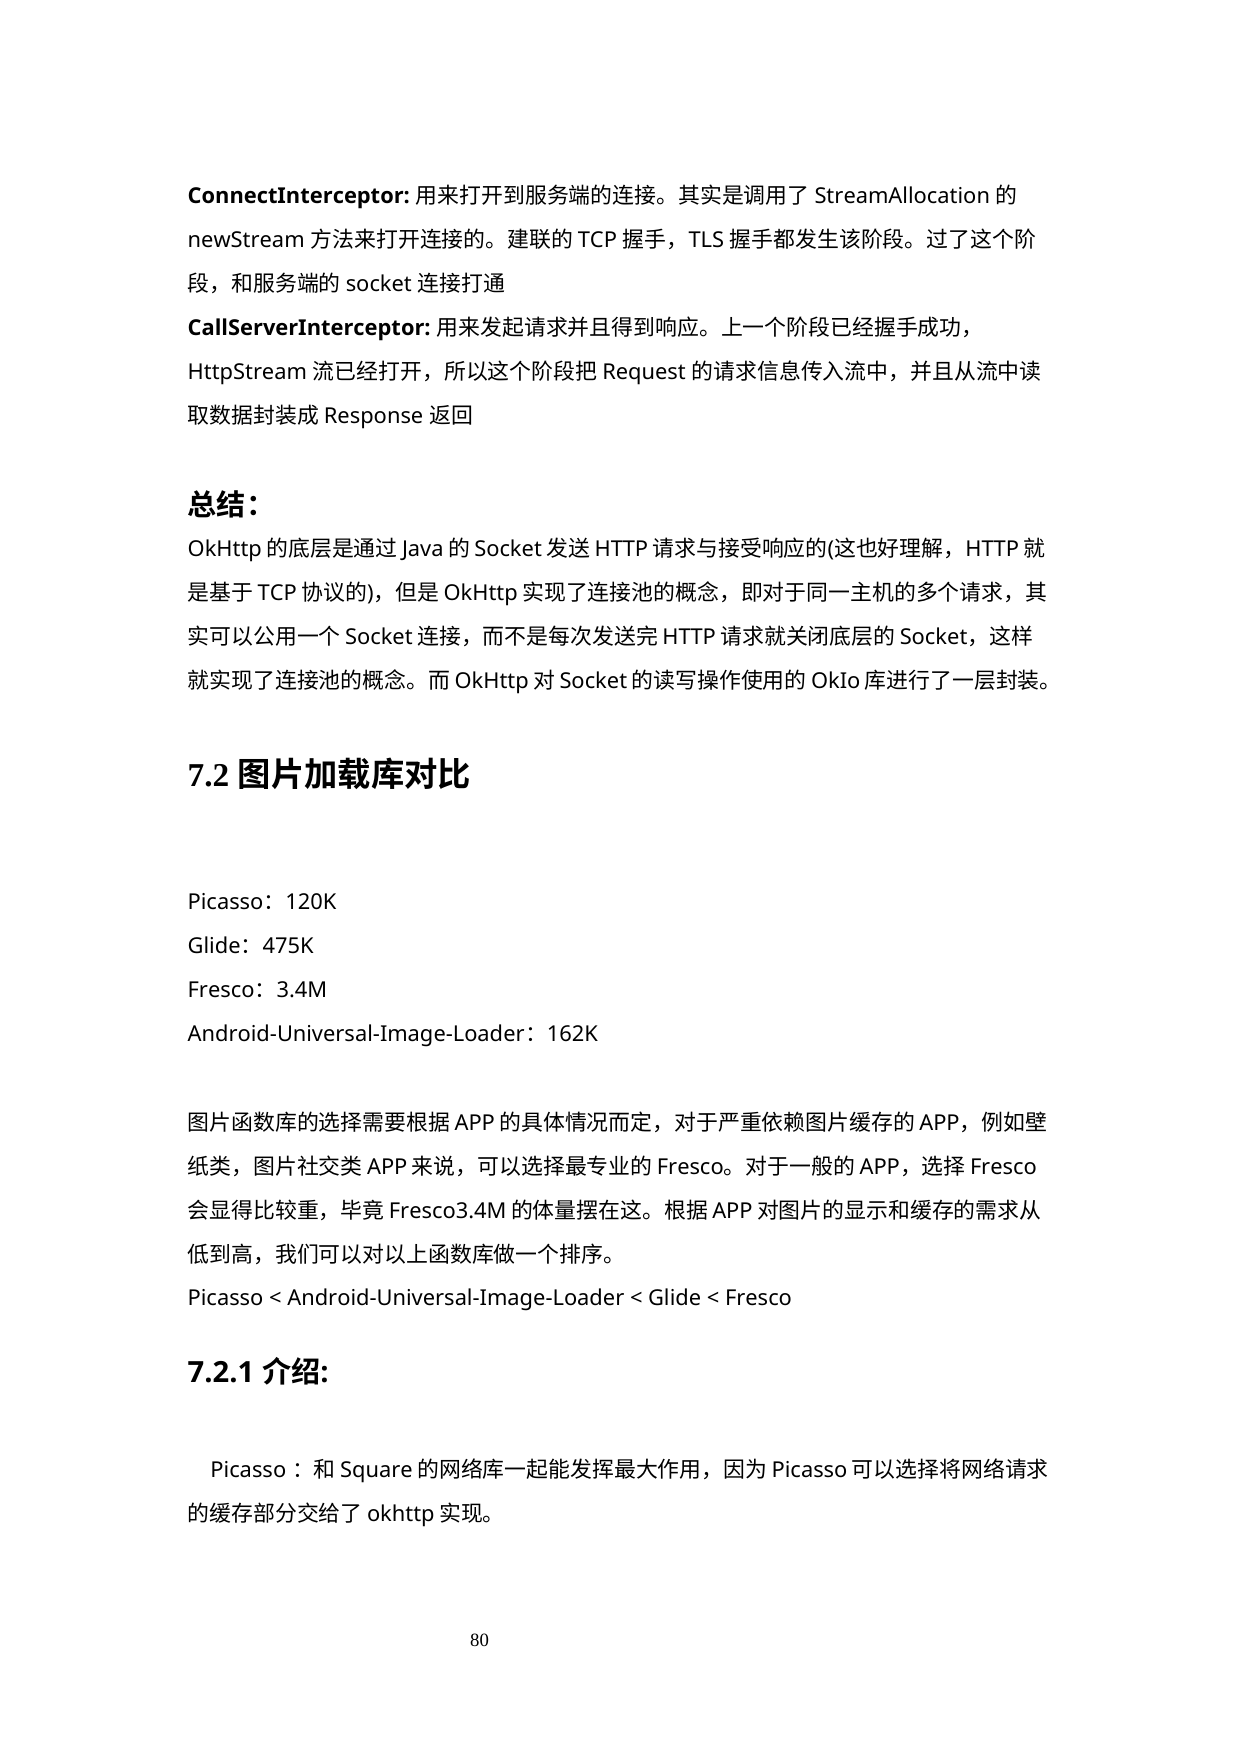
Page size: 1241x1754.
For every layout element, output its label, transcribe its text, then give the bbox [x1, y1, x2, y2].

text OkHttp的底层是通过Java的Socket发送HTTP请求与接受响应的(这也好理解，HTTP就是基于TCP协议的)，但是OkHttp实现了连接池的概念，即对于同一主机的多个请求，其实可以公用一个Socket连接，而不是每次发送完HTTP请求就关闭底层的Socket，这样就实现了连接池的概念。而OkHttp对Socket的读写操作使用的OkIo库进行了一层封装。 [187, 524, 1053, 701]
text ConnectInterceptor: 用来打开到服务端的连接。其实是调用了 StreamAllocation 的newStream 方法来打开连接的。建联的 TCP 握手，TLS 握手都发生该阶段。过了这个阶段，和服务端的 socket 连接打通 [187, 172, 1053, 304]
text 总结： [187, 480, 1053, 524]
text Fresco：3.4M [187, 966, 1053, 1010]
text Picasso ：和Square的网络库一起能发挥最大作用，因为Picasso可以选择将网络请求的缓存部分交给了okhttp实现。 [187, 1446, 1053, 1534]
subtitle 7.2.1 介绍: [187, 1348, 1053, 1392]
text 图片函数库的选择需要根据APP的具体情况而定，对于严重依赖图片缓存的APP，例如壁纸类，图片社交类APP来说，可以选择最专业的Fresco。对于一般的APP，选择Fresco会显得比较重，毕竟Fresco3.4M的体量摆在这。根据APP对图片的显示和缓存的需求从低到高，我们可以对以上函数库做一个排序。 [187, 1098, 1053, 1275]
text Picasso：120K [187, 878, 1053, 922]
text Picasso < Android-Universal-Image-Loader < Glide < Fresco [187, 1275, 1053, 1319]
text CallServerInterceptor: 用来发起请求并且得到响应。上一个阶段已经握手成功，HttpStream 流已经打开，所以这个阶段把 Request 的请求信息传入流中，并且从流中读取数据封装成 Response 返回 [187, 304, 1053, 436]
text Android-Universal-Image-Loader：162K [187, 1010, 1053, 1054]
text Glide：475K [187, 922, 1053, 966]
subtitle 7.2 图片加载库对比 [187, 728, 1053, 816]
